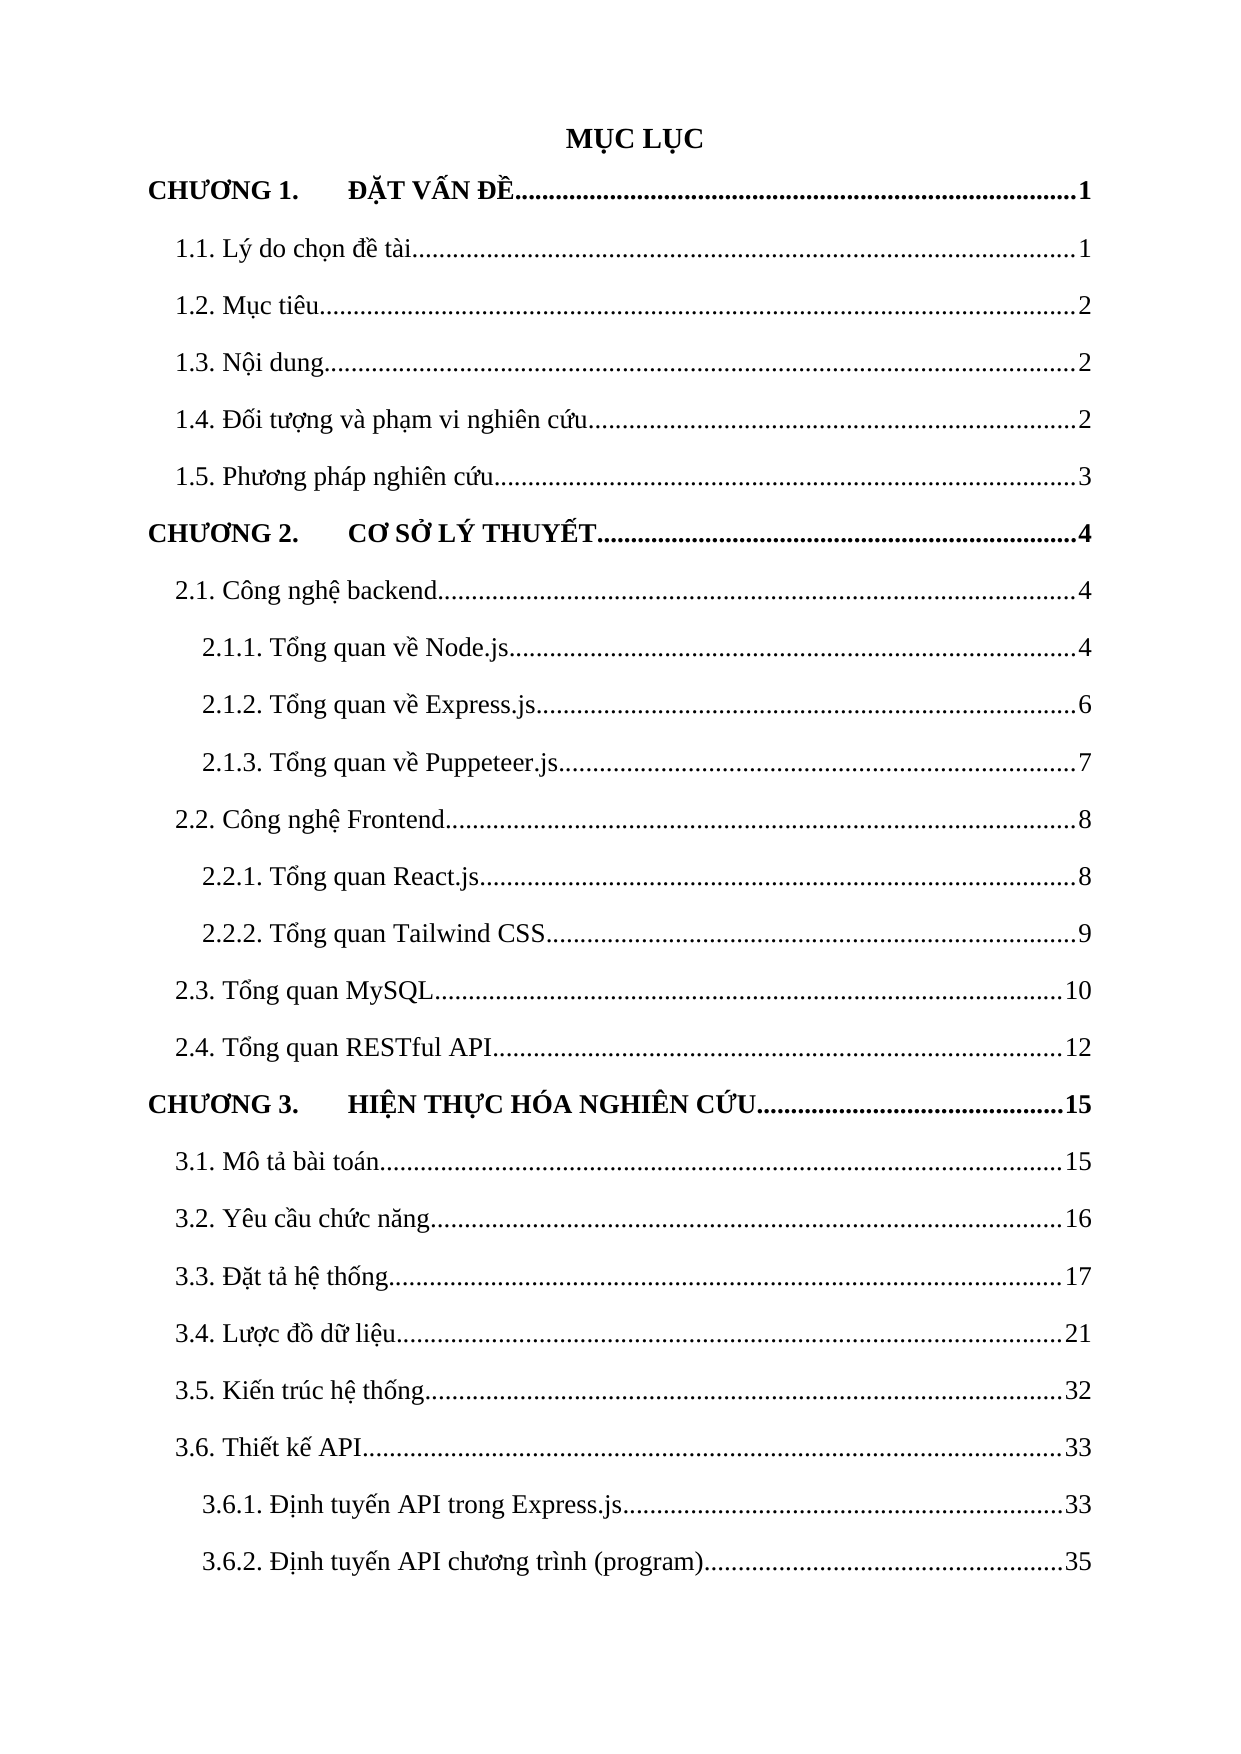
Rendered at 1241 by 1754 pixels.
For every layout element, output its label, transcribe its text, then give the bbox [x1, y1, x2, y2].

text 3.6. Thiết kế API 33 [175, 1431, 1122, 1462]
text MỤC LỤC [148, 122, 1122, 155]
text 3.1. Mô tả bài toán 15 [175, 1146, 1122, 1177]
text 3.2. Yêu cầu chức năng 16 [175, 1203, 1122, 1234]
text 1.2. Mục tiêu 2 [175, 289, 1122, 320]
text 3.6.2. Định tuyến API chương trình (program) 35 [202, 1545, 1122, 1576]
text CHƯƠNG 2. CƠ SỞ LÝ THUYẾT 4 [148, 517, 1122, 548]
text 3.3. Đặt tả hệ thống 17 [175, 1260, 1122, 1291]
text 2.2.1. Tổng quan React.js 8 [202, 860, 1122, 891]
text 3.4. Lược đồ dữ liệu 21 [175, 1317, 1122, 1348]
text 3.5. Kiến trúc hệ thống 32 [175, 1374, 1122, 1405]
text 2.2. Công nghệ Frontend 8 [175, 803, 1122, 834]
text 2.1.2. Tổng quan về Express.js 6 [202, 689, 1122, 720]
text 1.3. Nội dung 2 [175, 346, 1122, 377]
text 2.2.2. Tổng quan Tailwind CSS 9 [202, 917, 1122, 948]
text 1.4. Đối tượng và phạm vi nghiên cứu 2 [175, 403, 1122, 434]
text 2.1.1. Tổng quan về Node.js 4 [202, 632, 1122, 663]
text 1.5. Phương pháp nghiên cứu 3 [175, 460, 1122, 491]
text CHƯƠNG 1. ĐẶT VẤN ĐỀ 1 [148, 174, 1122, 206]
text CHƯƠNG 3. HIỆN THỰC HÓA NGHIÊN CỨU 15 [148, 1088, 1122, 1119]
text 2.1.3. Tổng quan về Puppeteer.js 7 [202, 746, 1122, 777]
text 2.3. Tổng quan MySQL 10 [175, 974, 1122, 1005]
text 2.4. Tổng quan RESTful API 12 [175, 1031, 1122, 1062]
text 1.1. Lý do chọn đề tài 1 [175, 232, 1122, 263]
text 2.1. Công nghệ backend 4 [175, 574, 1122, 606]
text 3.6.1. Định tuyến API trong Express.js 33 [202, 1488, 1122, 1519]
